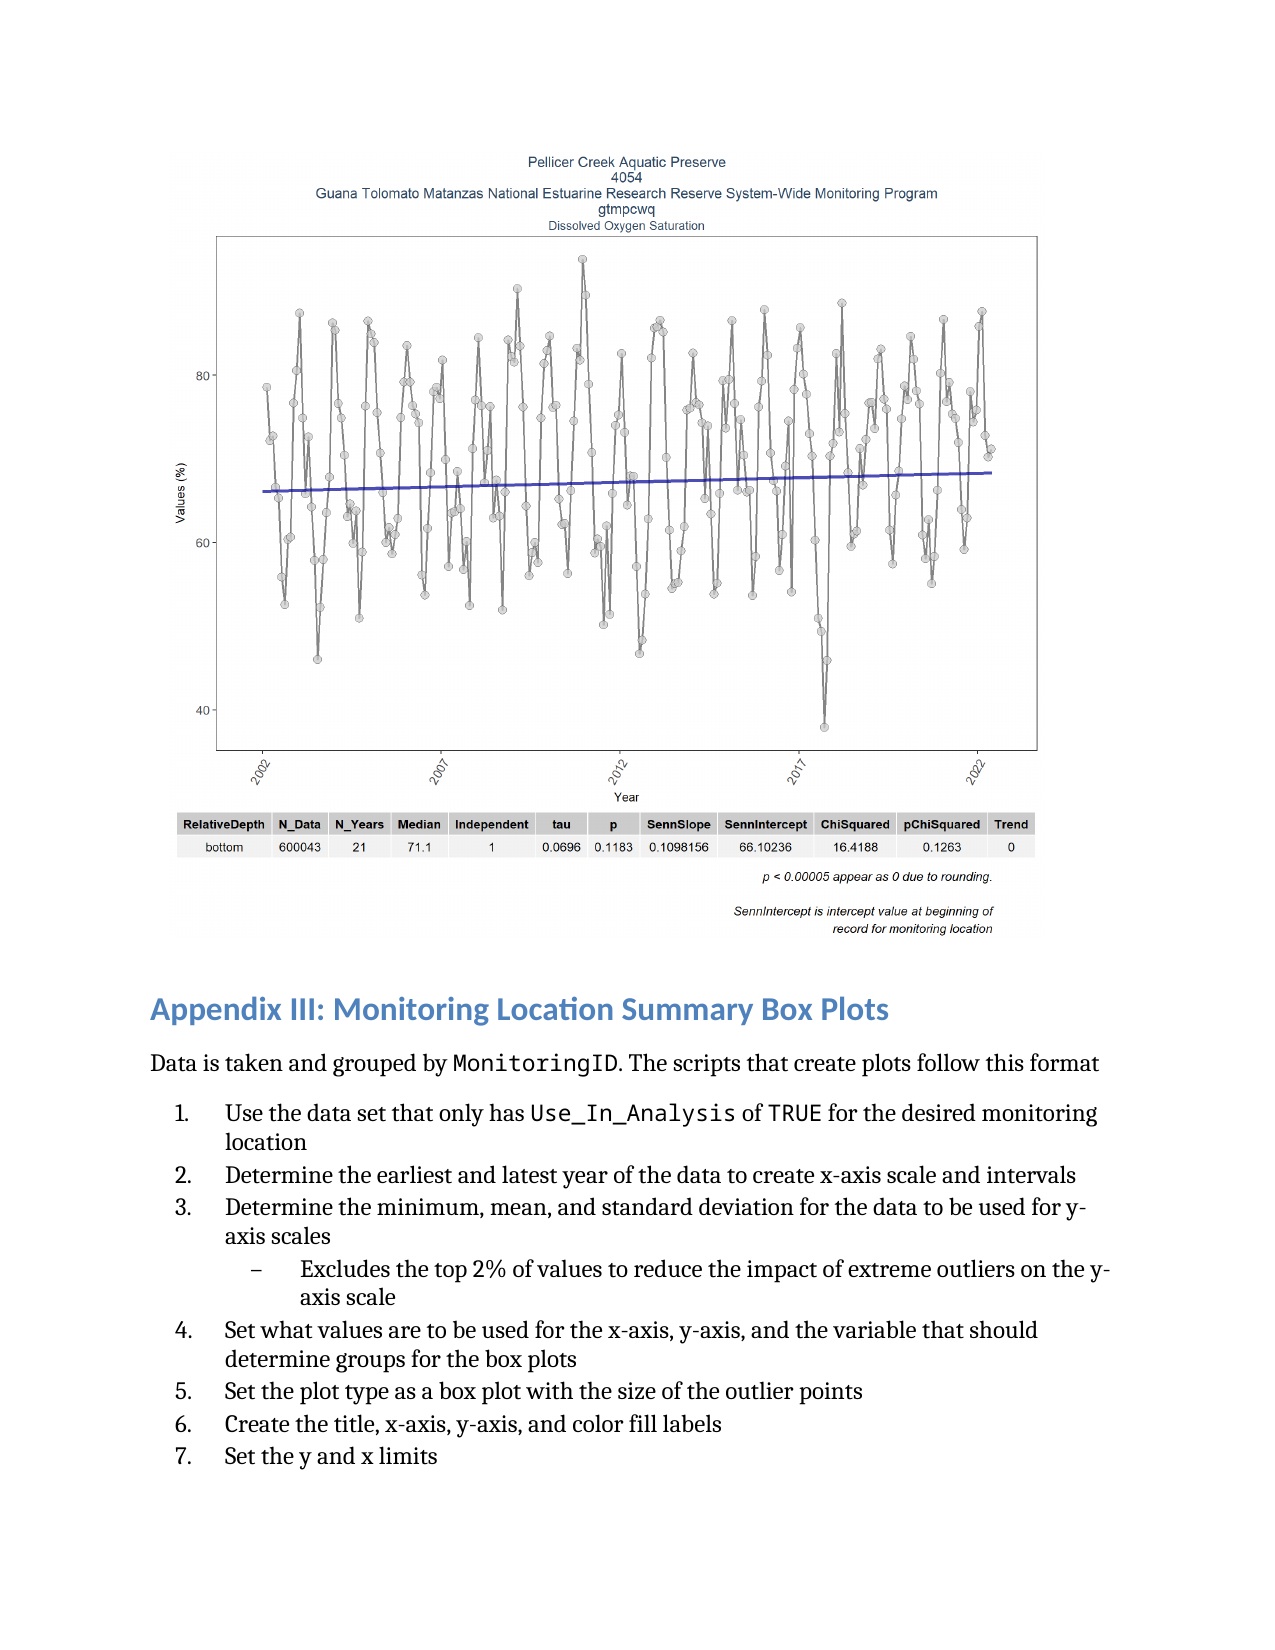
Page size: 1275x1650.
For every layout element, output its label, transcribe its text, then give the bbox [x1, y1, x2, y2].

list Excludes the top 2% of values to reduce the impact of extreme outliers on the y-axis scale [250, 1254, 1125, 1312]
picture [168, 150, 1044, 938]
list Set the y and x limits [175, 1442, 1125, 1471]
list Set what values are to be used for the x-axis, y-axis, and the variable that should determine groups for the box plots [175, 1316, 1125, 1373]
list Determine the minimum, mean, and standard deviation for the data to be used for y-axis scales [175, 1193, 1125, 1251]
list Use the data set that only has Use_In_Analysis of TRUE for the desired monitoring location [175, 1097, 1125, 1157]
list Set the plot type as a box plot with the size of the outlier points [175, 1377, 1125, 1406]
list Determine the earliest and latest year of the data to create x-axis scale and intervals [175, 1161, 1125, 1189]
list Create the title, x-axis, y-axis, and color fill labels [175, 1409, 1125, 1438]
text Data is taken and grouped by MonitoringID. The scripts that create plots follow this format [150, 1047, 1125, 1078]
subtitle Appendix III: Monitoring Location Summary Box Plots [150, 987, 1125, 1028]
